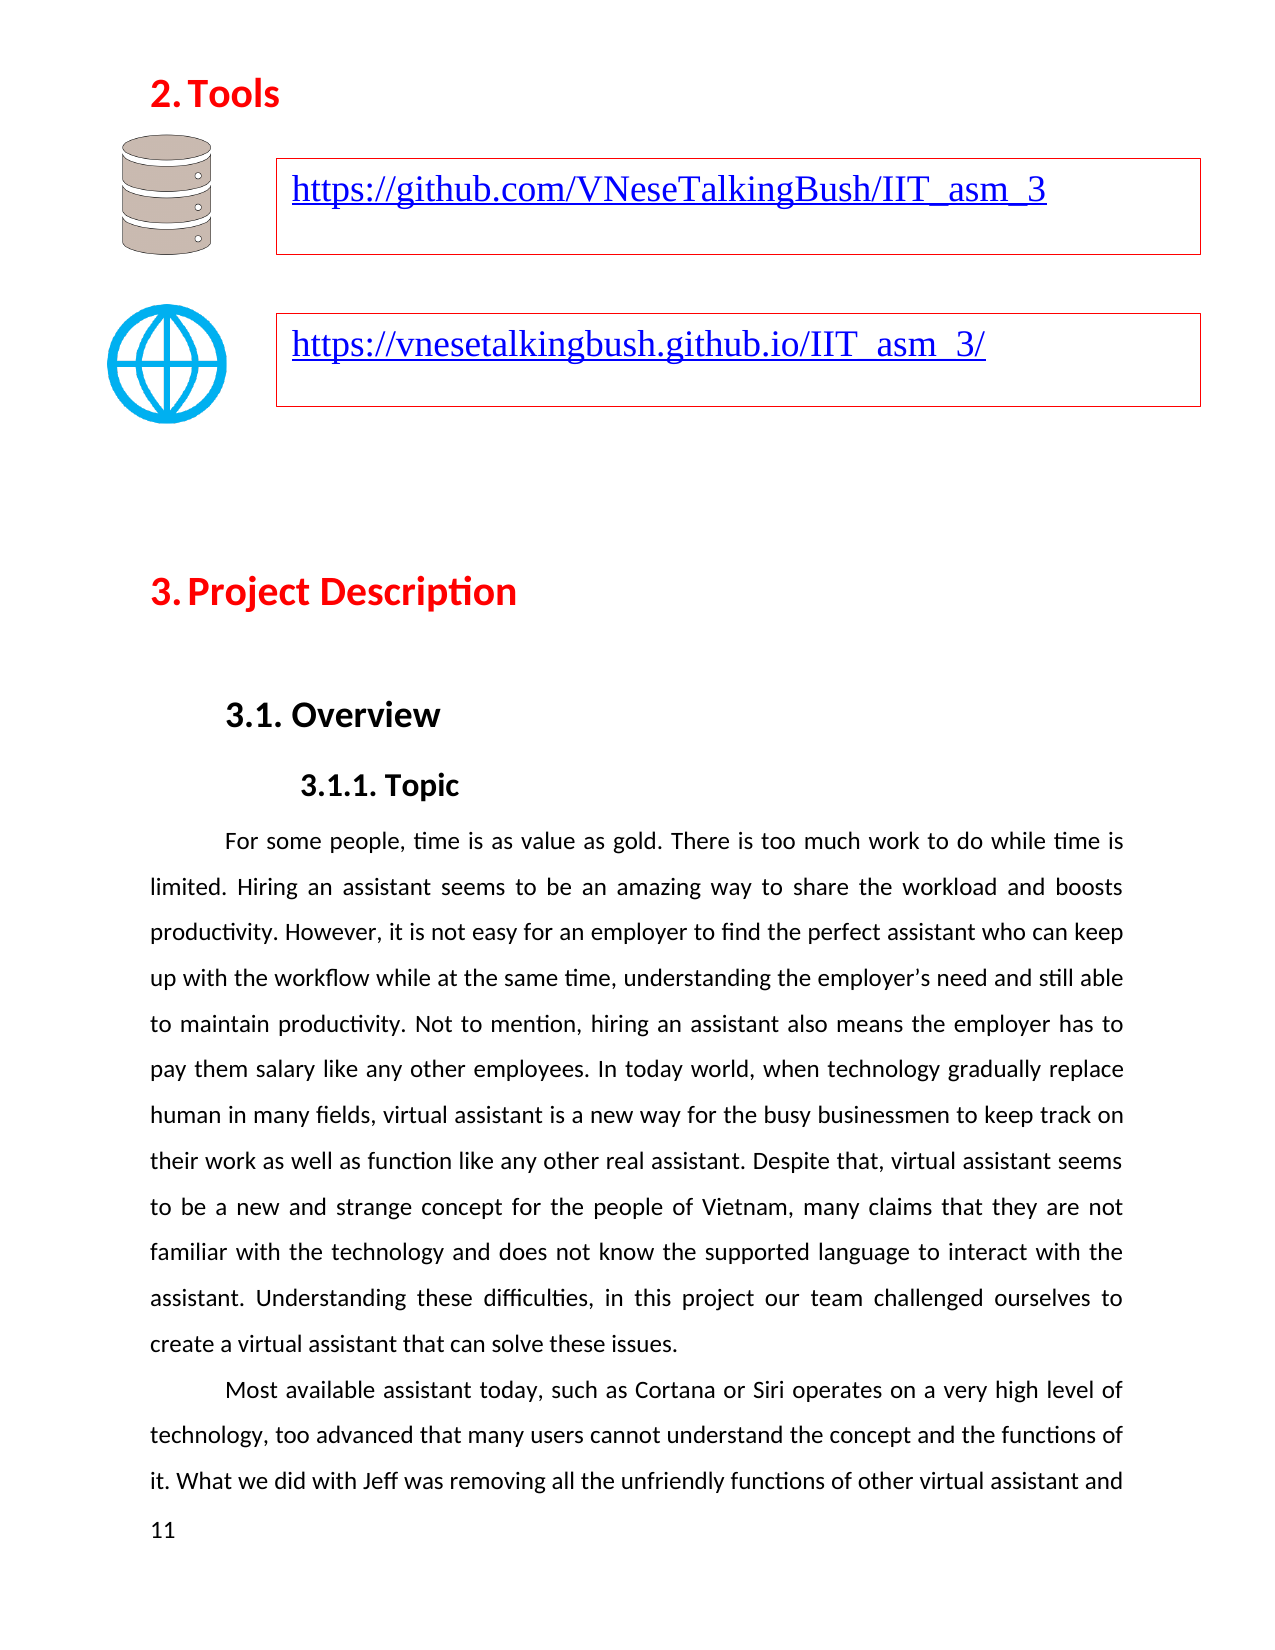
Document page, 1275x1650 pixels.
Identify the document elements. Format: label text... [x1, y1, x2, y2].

subtitle Project Description [150, 565, 1125, 616]
text For some people, time is as value as gold. There is too much work to do while time is limited. Hiring an assistant seems to be an amazing way to share the workload and boosts productivity. However, it is not easy for an employer to find the perfect assistant who can keep up with the workflow while at the same time, understanding the employer’s need and still able to maintain productivity. Not to mention, hiring an assistant also means the employer has to pay them salary like any other employees. In today world, when technology gradually replace human in many fields, virtual assistant is a new way for the busy businessmen to keep track on their work as well as function like any other real assistant. Despite that, virtual assistant seems to be a new and strange concept for the people of Vietnam, many claims that they are not familiar with the technology and does not know the supported language to interact with the assistant. Understanding these difficulties, in this project our team challenged ourselves to create a virtual assistant that can solve these issues. [150, 825, 1125, 1358]
subtitle 3.1.1. Topic [150, 764, 1125, 805]
subtitle 3.1. Overview [150, 691, 1125, 737]
picture [91, 288, 242, 439]
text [150, 1374, 1125, 1496]
picture [91, 119, 242, 270]
list Tools [150, 67, 1125, 118]
